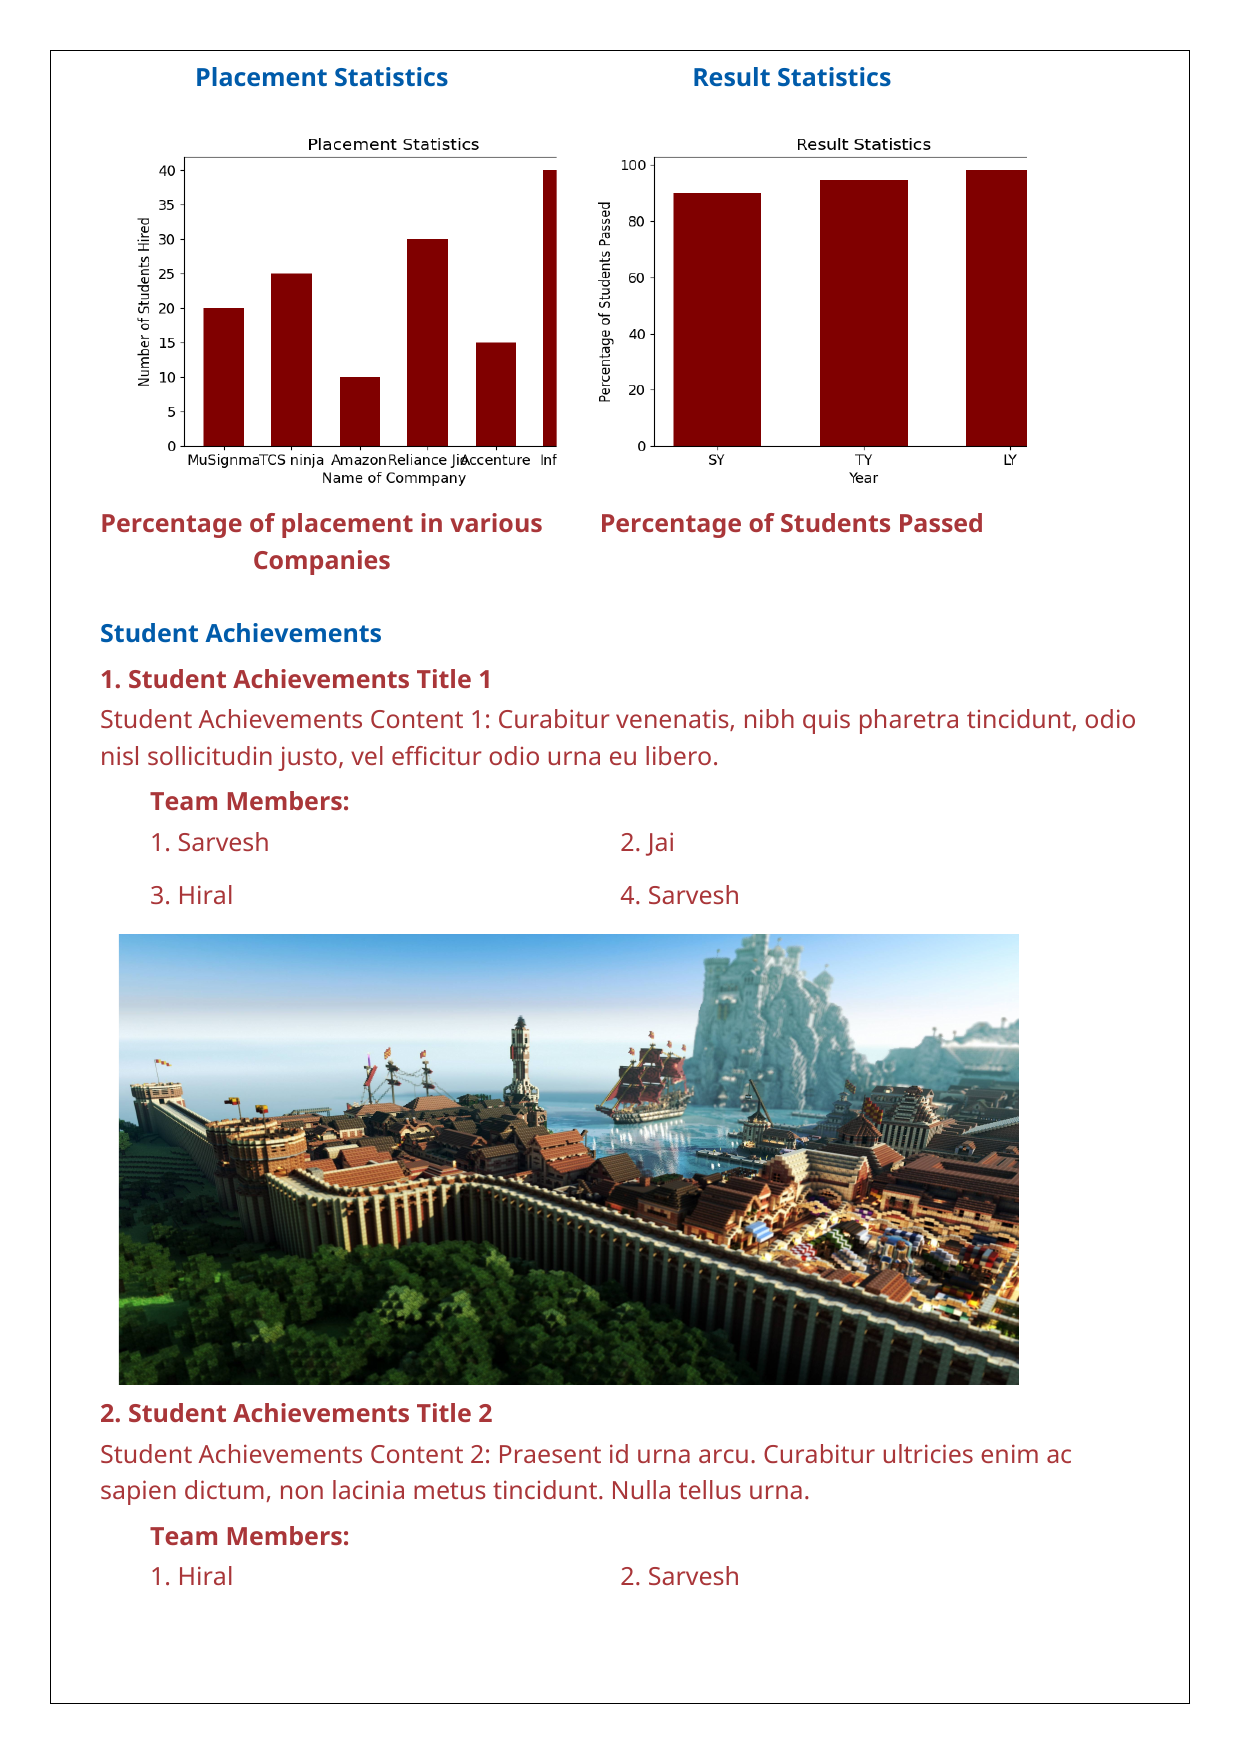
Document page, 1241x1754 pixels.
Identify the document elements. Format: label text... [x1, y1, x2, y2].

table_cell Percentage of Students Passed [557, 506, 1027, 595]
table_header 2. Sarvesh [609, 1559, 1079, 1593]
table_header 1. Sarvesh [139, 825, 609, 878]
table_cell [557, 112, 1027, 506]
table_header 2. Jai [609, 825, 1079, 878]
table_cell Result Statistics [557, 59, 1027, 112]
table_cell 3. Hiral [139, 878, 609, 931]
text Team Members: [150, 1518, 1140, 1552]
table_cell Placement Statistics [87, 59, 557, 112]
text Student Achievements [100, 616, 1140, 650]
table_cell Percentage of placement in various Companies [87, 506, 557, 595]
picture [118, 934, 1019, 1385]
text 2. Student Achievements Title 2 [100, 1395, 1140, 1429]
table_cell 4. Sarvesh [609, 878, 1079, 931]
text Team Members: [150, 784, 1140, 818]
picture [116, 112, 557, 487]
text Student Achievements Content 2: Praesent id urna arcu. Curabitur ultricies enim ac sapien dictum, non lacinia metus tincidunt. Nulla tellus urna. [100, 1436, 1140, 1507]
text 1. Student Achievements Title 1 [100, 661, 1140, 695]
text Student Achievements Content 1: Curabitur venenatis, nibh quis pharetra tincidunt, odio nisl sollicitudin justo, vel efficitur odio urna eu libero. [100, 702, 1140, 773]
table_header 1. Hiral [139, 1559, 609, 1593]
picture [586, 112, 1027, 487]
table_cell [87, 112, 557, 506]
